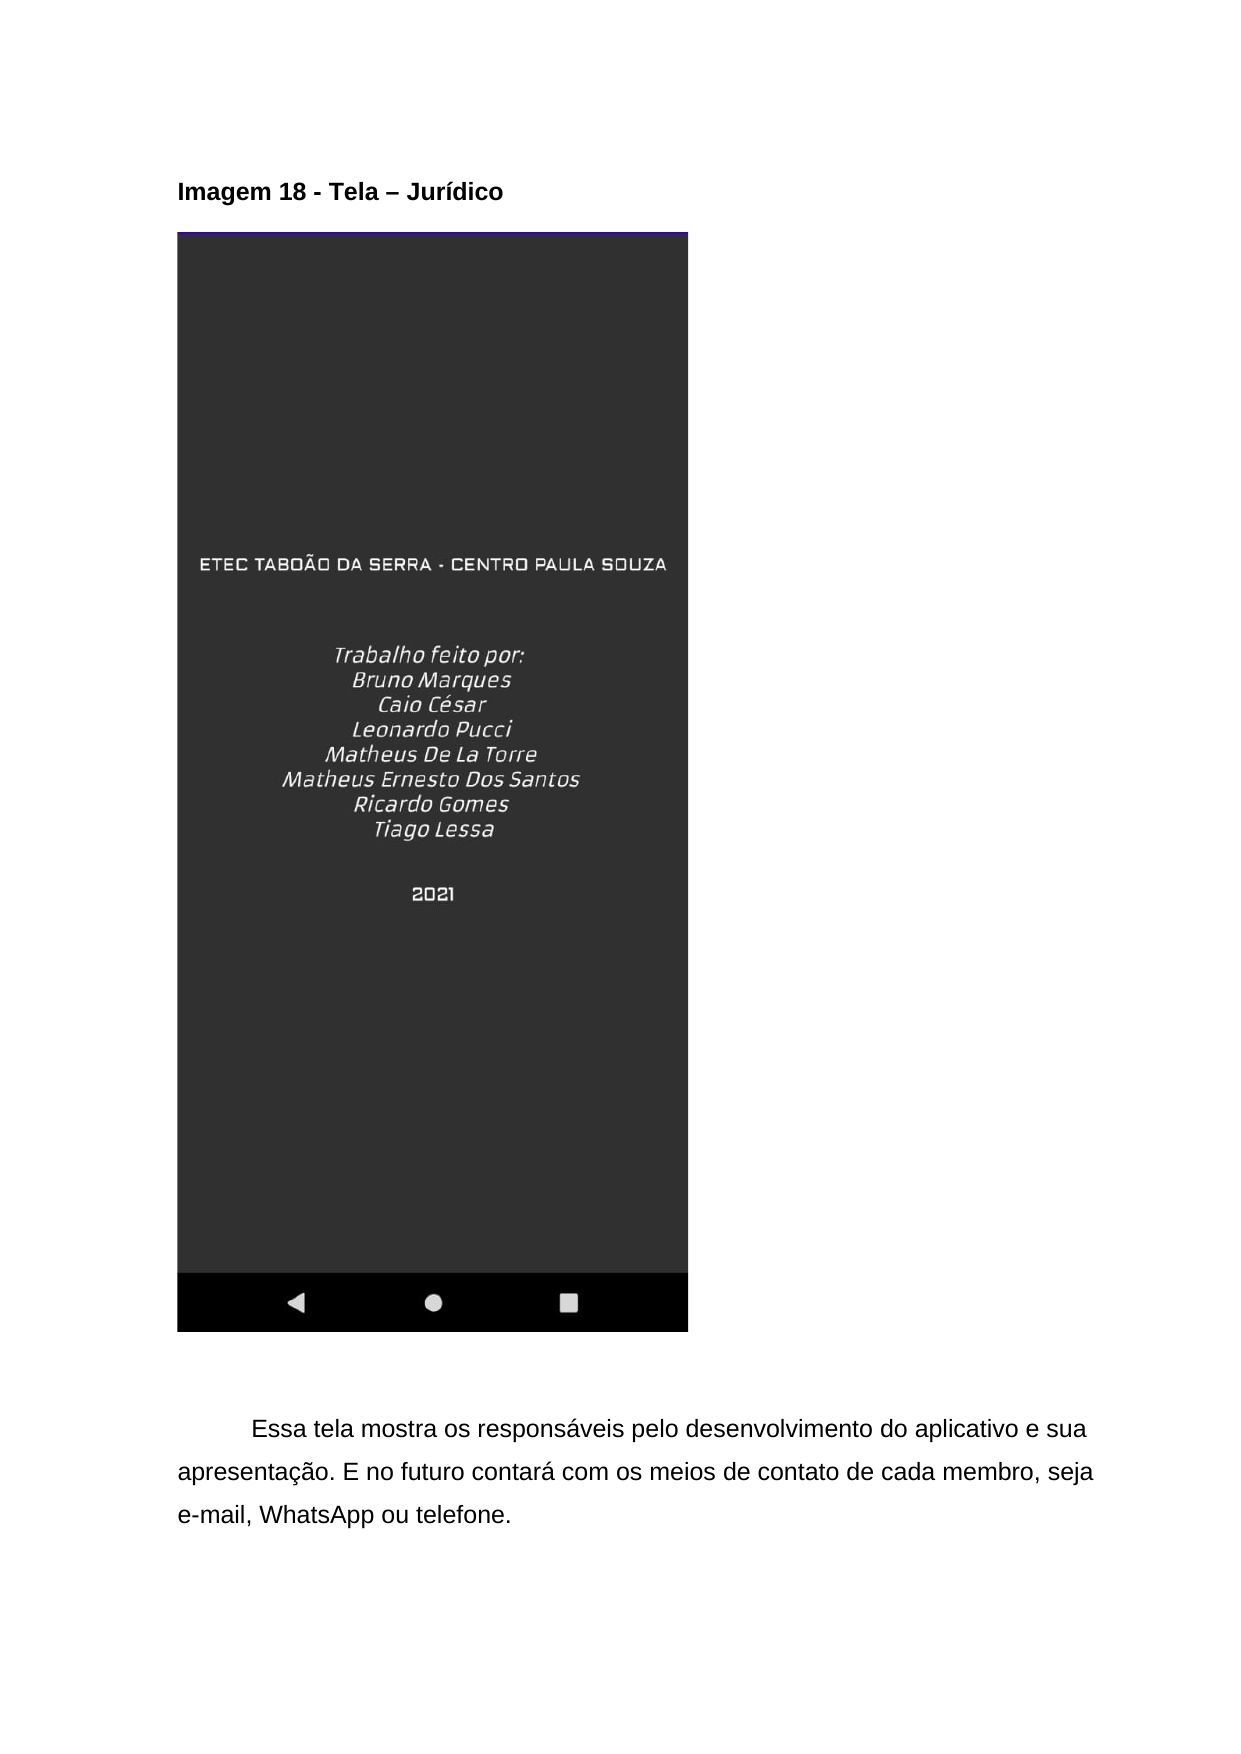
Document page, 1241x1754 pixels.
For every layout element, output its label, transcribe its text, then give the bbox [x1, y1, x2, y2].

picture [177, 232, 689, 1332]
text Imagem 18 - Tela – Jurídico [177, 177, 1122, 206]
text Essa tela mostra os responsáveis pelo desenvolvimento do aplicativo e sua apresentação. E no futuro contará com os meios de contato de cada membro, seja e-mail, WhatsApp ou telefone. [177, 1414, 1122, 1529]
